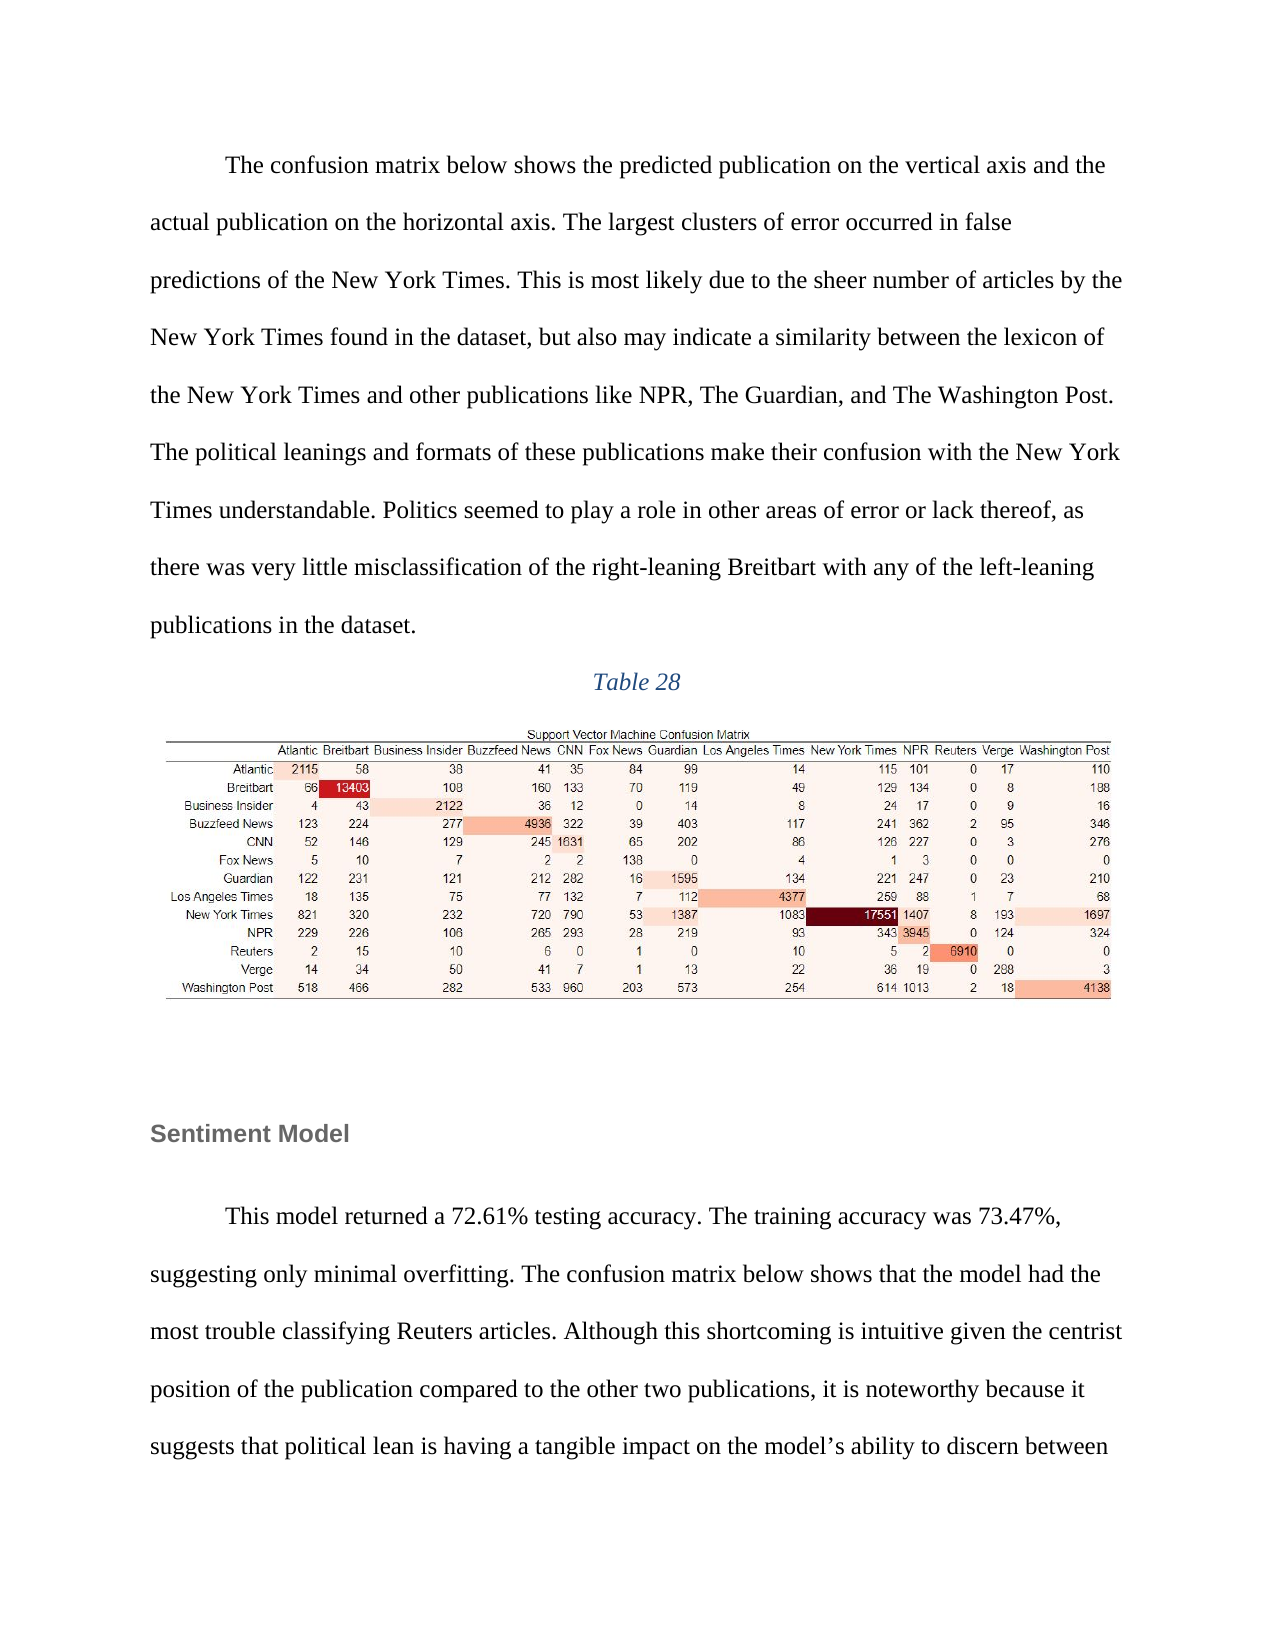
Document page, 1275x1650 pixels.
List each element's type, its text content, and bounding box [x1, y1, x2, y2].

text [150, 1201, 1125, 1460]
text Table 28 [150, 667, 1125, 696]
subtitle Sentiment Model [150, 1119, 1125, 1147]
text The confusion matrix below shows the predicted publication on the vertical axis and the actual publication on the horizontal axis. The largest clusters of error occurred in false predictions of the New York Times. This is most likely due to the sheer number of articles by the New York Times found in the dataset, but also may indicate a similarity between the lexicon of the New York Times and other publications like NPR, The Guardian, and The Washington Post. The political leanings and formats of these publications make their confusion with the New York Times understandable. Politics seemed to play a role in other areas of error or lack thereof, as there was very little misclassification of the right-leaning Breitbart with any of the left-leaning publications in the dataset. [150, 150, 1125, 639]
picture [158, 717, 1117, 1008]
